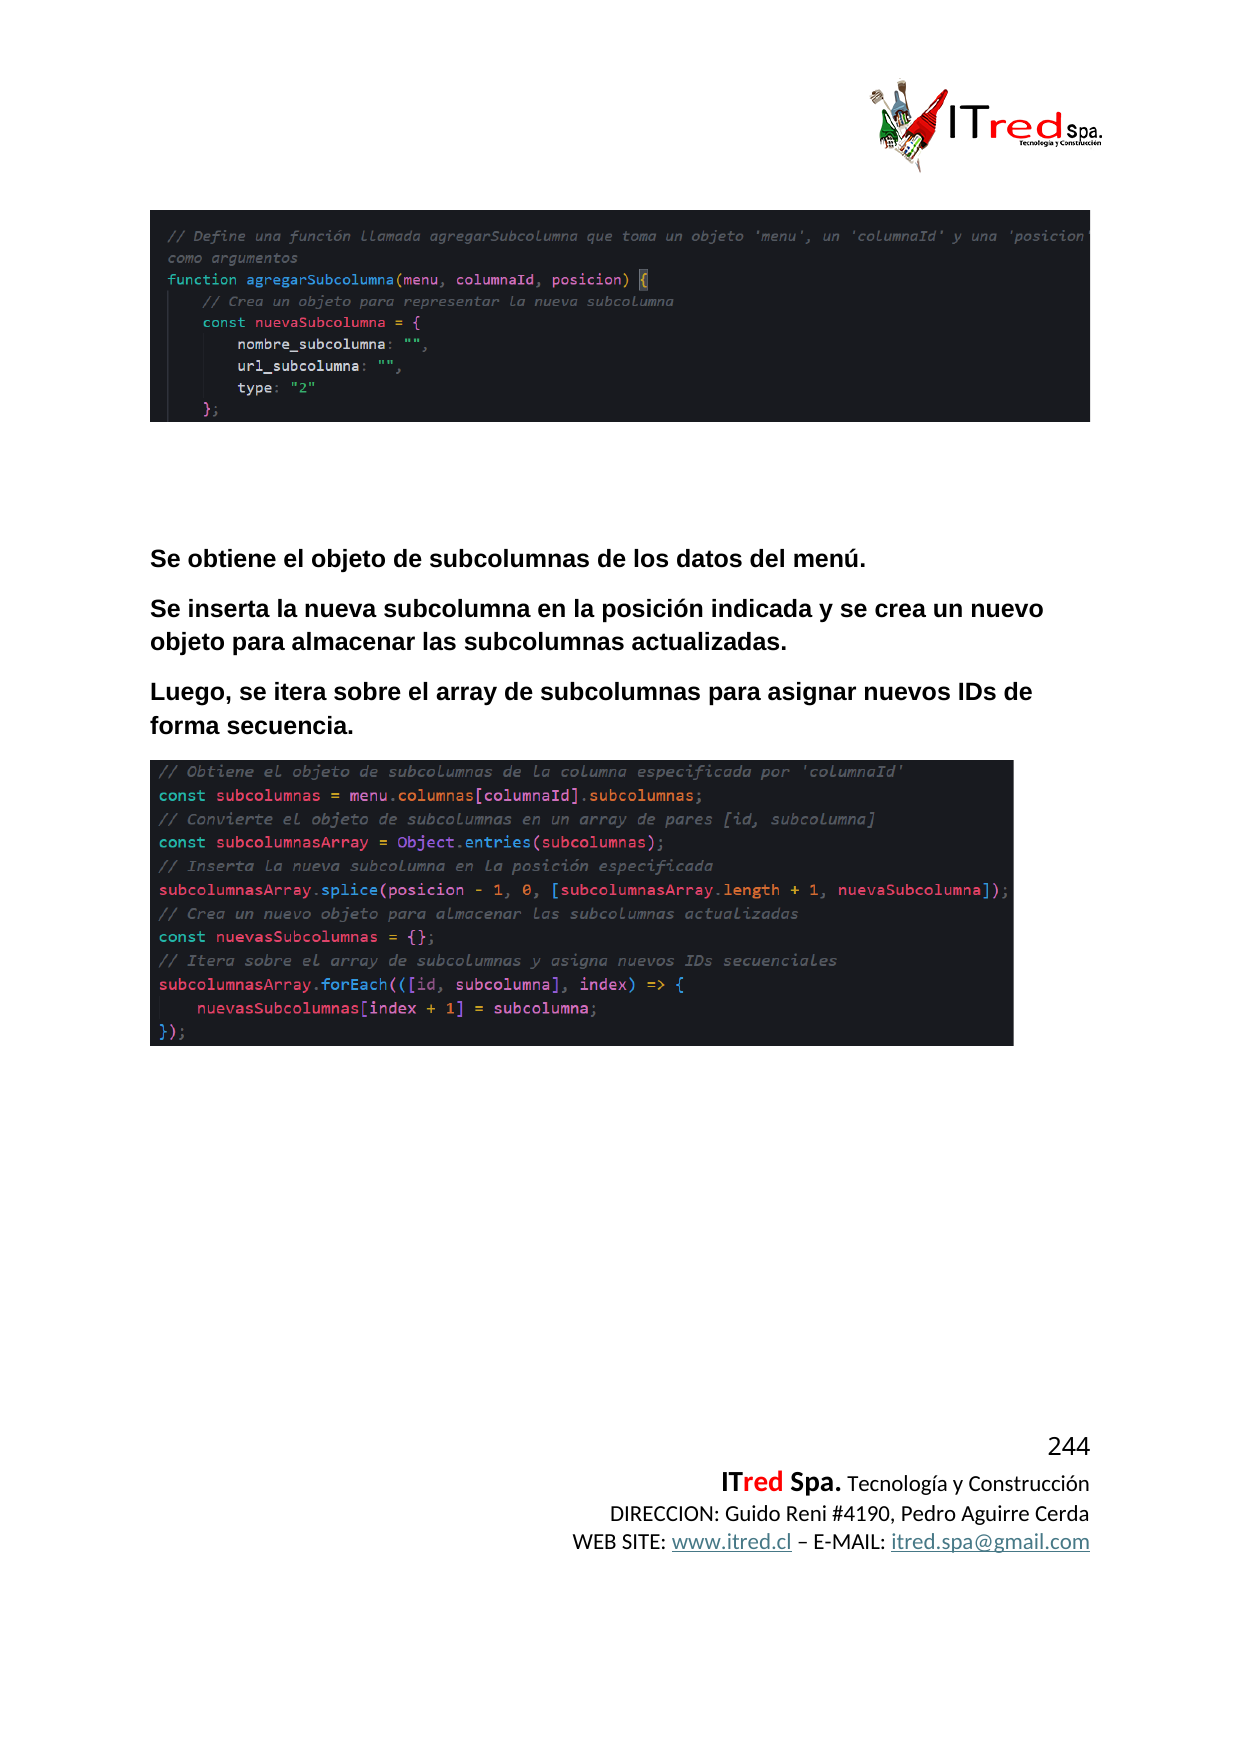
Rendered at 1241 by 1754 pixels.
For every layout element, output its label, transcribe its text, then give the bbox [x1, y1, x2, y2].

picture [150, 760, 1014, 1046]
picture [868, 77, 1102, 174]
text Se inserta la nueva subcolumna en la posición indicada y se crea un nuevo objeto para almacenar las subcolumnas actualizadas. [150, 594, 1090, 656]
picture [150, 210, 1091, 422]
text Luego, se itera sobre el array de subcolumnas para asignar nuevos IDs de forma secuencia. [150, 677, 1090, 739]
text Se obtiene el objeto de subcolumnas de los datos del menú. [150, 544, 1090, 573]
